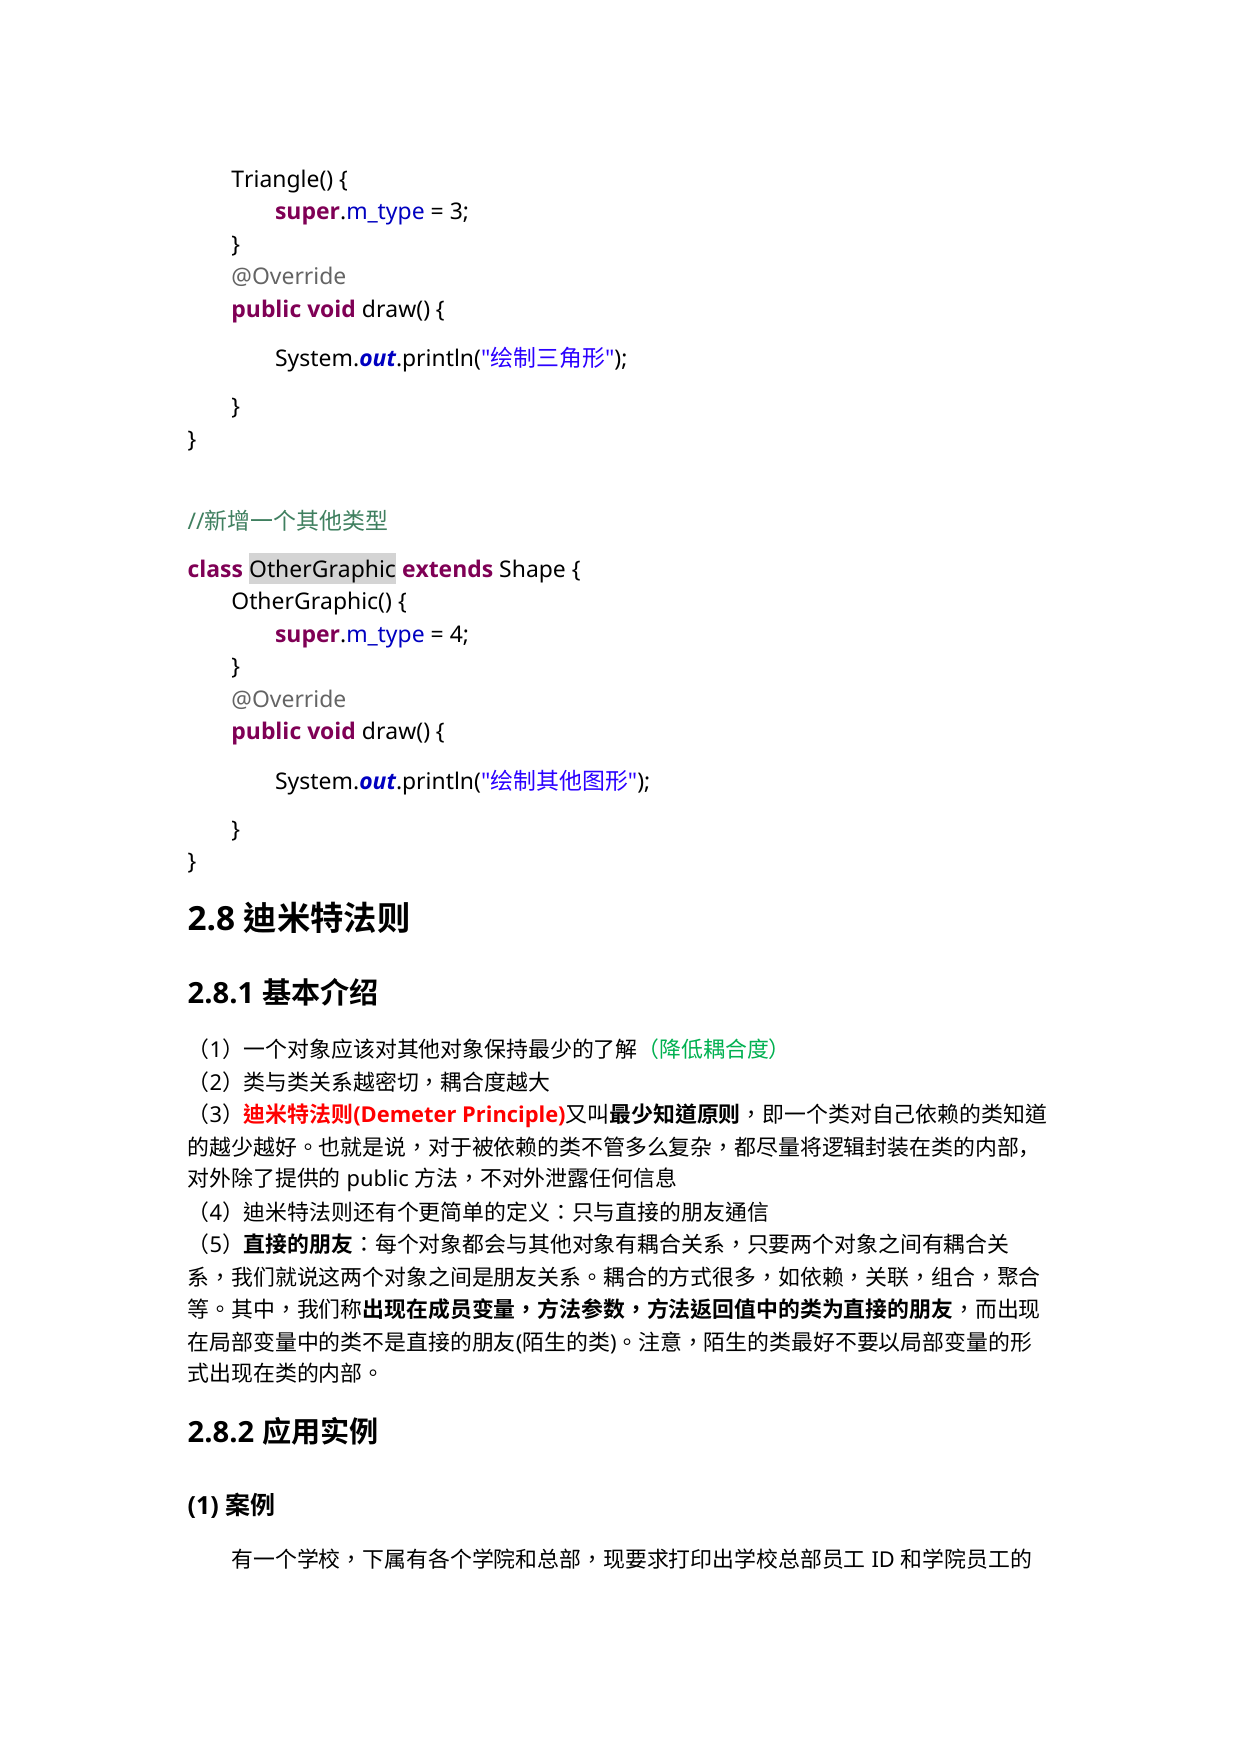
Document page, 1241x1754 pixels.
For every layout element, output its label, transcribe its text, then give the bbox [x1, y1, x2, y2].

text Triangle() { [187, 162, 1053, 194]
text （2）类与类关系越密切，耦合度越大 [187, 1064, 1053, 1097]
subtitle 2.8.1 基本介绍 [187, 959, 1053, 1024]
subtitle (1) 案例 [187, 1471, 1053, 1536]
text } [187, 649, 1053, 682]
text super.m_type = 4; [187, 617, 1053, 649]
text public void draw() { [187, 714, 1053, 747]
text （1）一个对象应该对其他对象保持最少的了解（降低耦合度） [187, 1032, 1053, 1064]
text } [187, 812, 1053, 844]
text OtherGraphic() { [187, 584, 1053, 617]
text //新增一个其他类型 [187, 487, 1053, 552]
text } [187, 844, 1053, 877]
text （4）迪米特法则还有个更简单的定义：只与直接的朋友通信 [187, 1194, 1053, 1227]
text } [187, 227, 1053, 259]
text public void draw() { [187, 292, 1053, 324]
text System.out.println("绘制三角形"); [187, 324, 1053, 389]
text System.out.println("绘制其他图形"); [187, 747, 1053, 812]
text super.m_type = 3; [187, 194, 1053, 227]
text } [187, 389, 1053, 422]
subtitle 2.8.2 应用实例 [187, 1398, 1053, 1463]
text } [187, 422, 1053, 454]
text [187, 1542, 1053, 1575]
text @Override [187, 259, 1053, 292]
text （5）直接的朋友：每个对象都会与其他对象有耦合关系，只要两个对象之间有耦合关系，我们就说这两个对象之间是朋友关系。耦合的方式很多，如依赖，关联，组合，聚合等。其中，我们称出现在成员变量，方法参数，方法返回值中的类为直接的朋友，而出现在局部变量中的类不是直接的朋友(陌生的类)。注意，陌生的类最好不要以局部变量的形式出现在类的内部。 [187, 1227, 1053, 1389]
text @Override [187, 682, 1053, 714]
text （3）迪米特法则(Demeter Principle)又叫最少知道原则，即一个类对自己依赖的类知道的越少越好。也就是说，对于被依赖的类不管多么复杂，都尽量将逻辑封装在类的内部，对外除了提供的 public 方法，不对外泄露任何信息 [187, 1097, 1053, 1194]
subtitle 2.8 迪米特法则 [187, 885, 1053, 950]
text class OtherGraphic extends Shape { [187, 552, 1053, 584]
